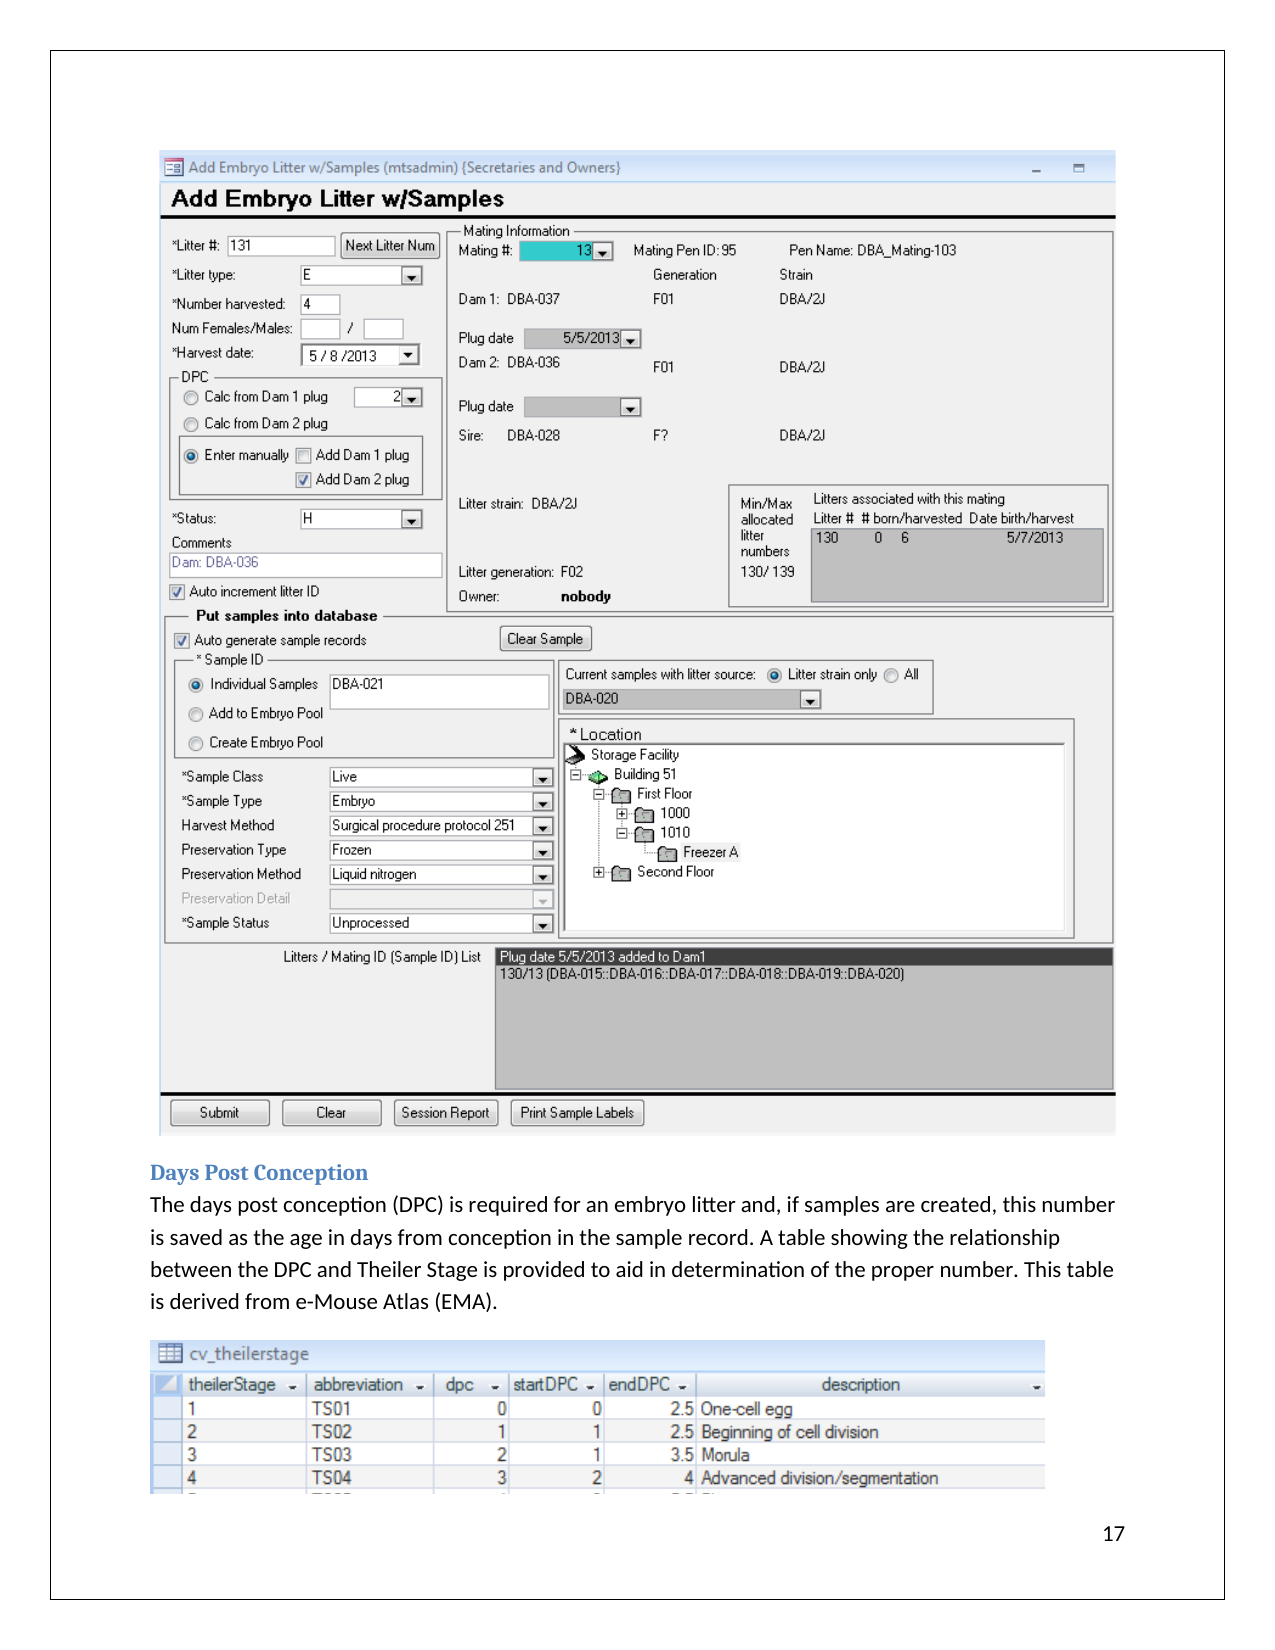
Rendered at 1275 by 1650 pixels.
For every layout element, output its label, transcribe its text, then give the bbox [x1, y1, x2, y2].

text The days post conception (DPC) is required for an embryo litter and, if samples are created, this number is saved as the age in days from conception in the sample record. A table showing the relationship between the DPC and Theiler Stage is provided to aid in determination of the proper number. This table is derived from e-Mouse Atlas (EMA). [150, 1190, 1125, 1315]
picture [150, 1340, 1046, 1494]
subtitle Days Post Conception [150, 1160, 1125, 1187]
picture [159, 150, 1116, 1136]
